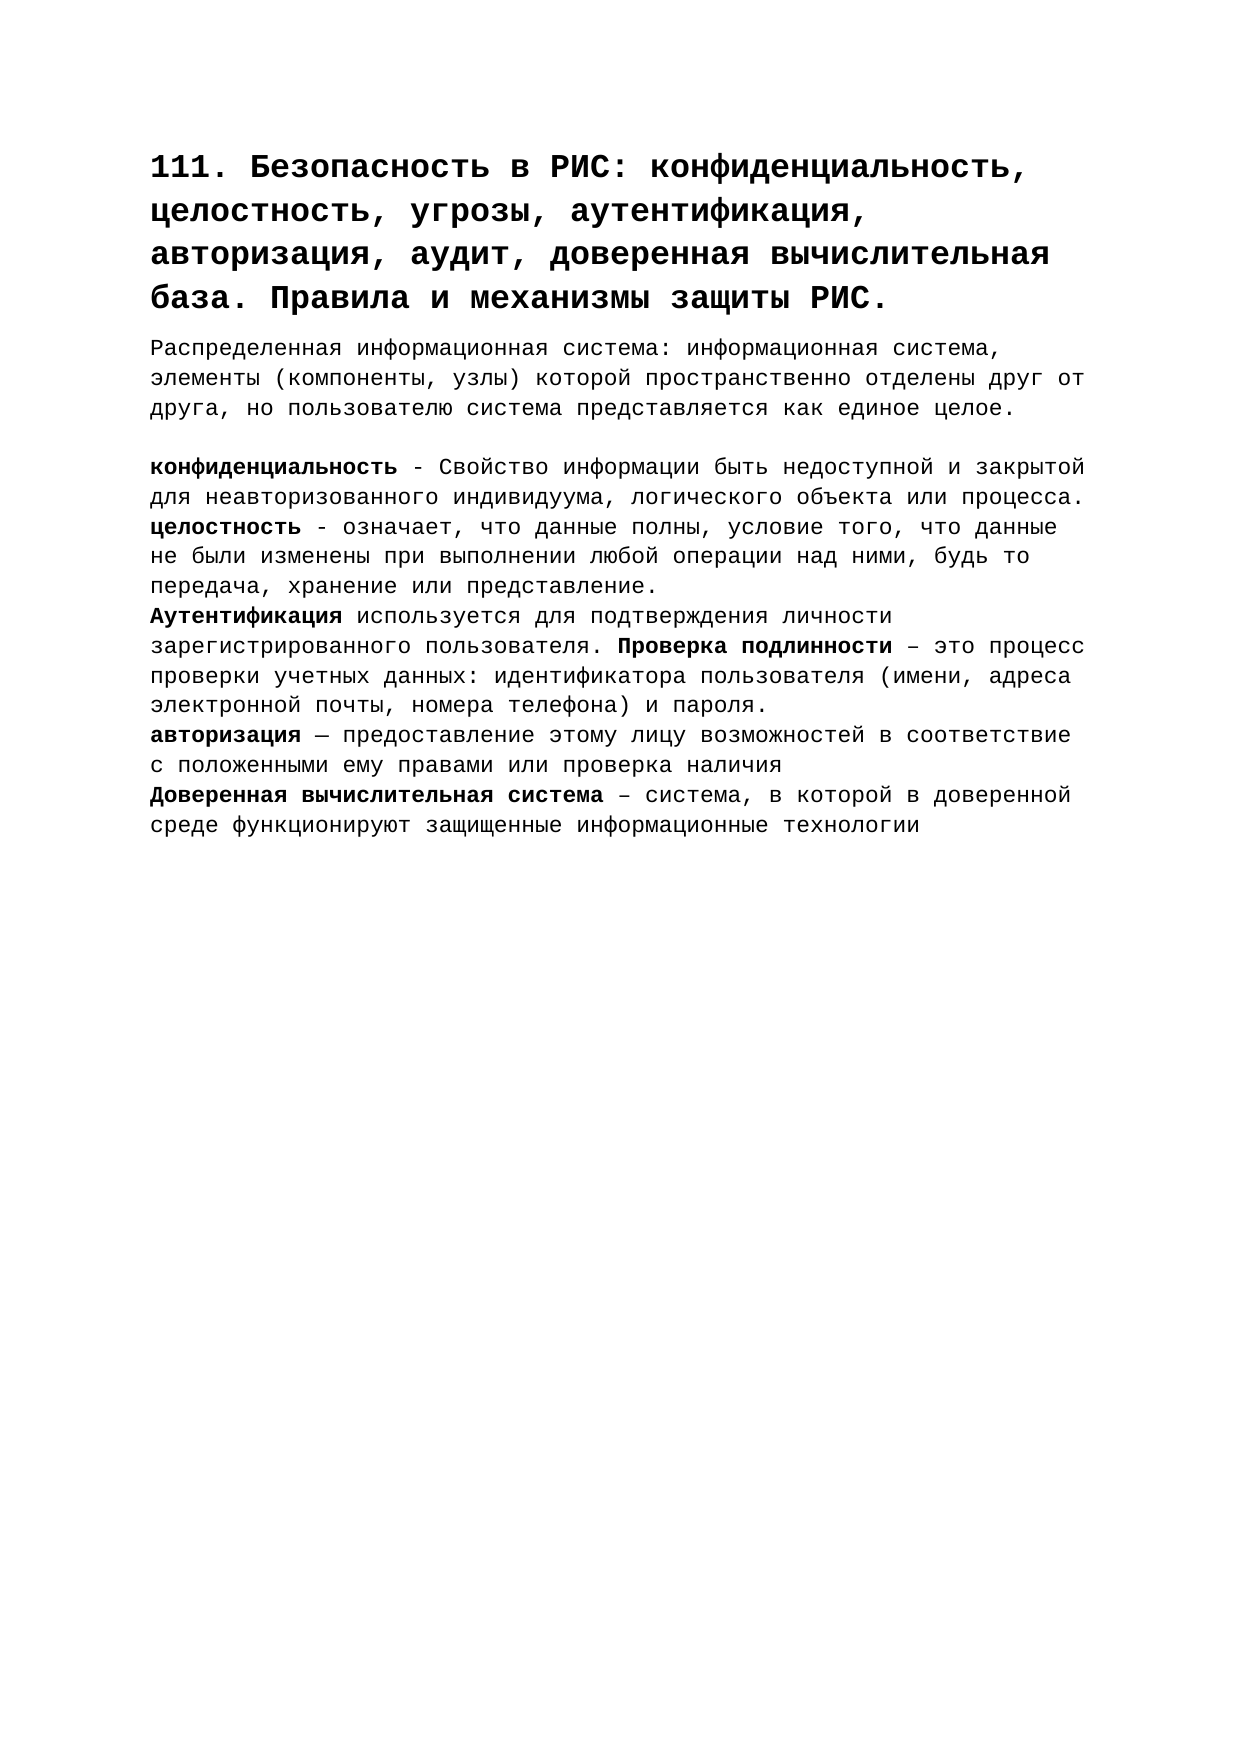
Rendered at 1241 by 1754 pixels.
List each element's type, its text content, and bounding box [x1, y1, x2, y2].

text Аутентификация используется для подтверждения личности зарегистрированного пользователя. Проверка подлинности – это процесс проверки учетных данных: идентификатора пользователя (имени, адреса электронной почты, номера телефона) и пароля. [150, 604, 1090, 720]
subtitle 111. Безопасность в РИС: конфиденциальность, целостность, угрозы, аутентификация, авторизация, аудит, доверенная вычислительная база. Правила и механизмы защиты РИС. [150, 150, 1090, 318]
text Распределенная информационная система: информационная система, элементы (компоненты, узлы) которой пространственно отделены друг от друга, но пользователю система представляется как единое целое. [150, 336, 1090, 422]
text конфиденциальность - Свойство информации быть недоступной и закрытой для неавторизованного индивидуума, логического объекта или процесса. [150, 455, 1090, 511]
text авторизация — предоставление этому лицу возможностей в соответствие с положенными ему правами или проверка наличия [150, 723, 1090, 779]
text целостность - означает, что данные полны, условие того, что данные не были изменены при выполнении любой операции над ними, будь то передача, хранение или представление. [150, 515, 1090, 601]
text Доверенная вычислительная система – система, в которой в доверенной среде функционируют защищенные информационные технологии [150, 783, 1090, 839]
